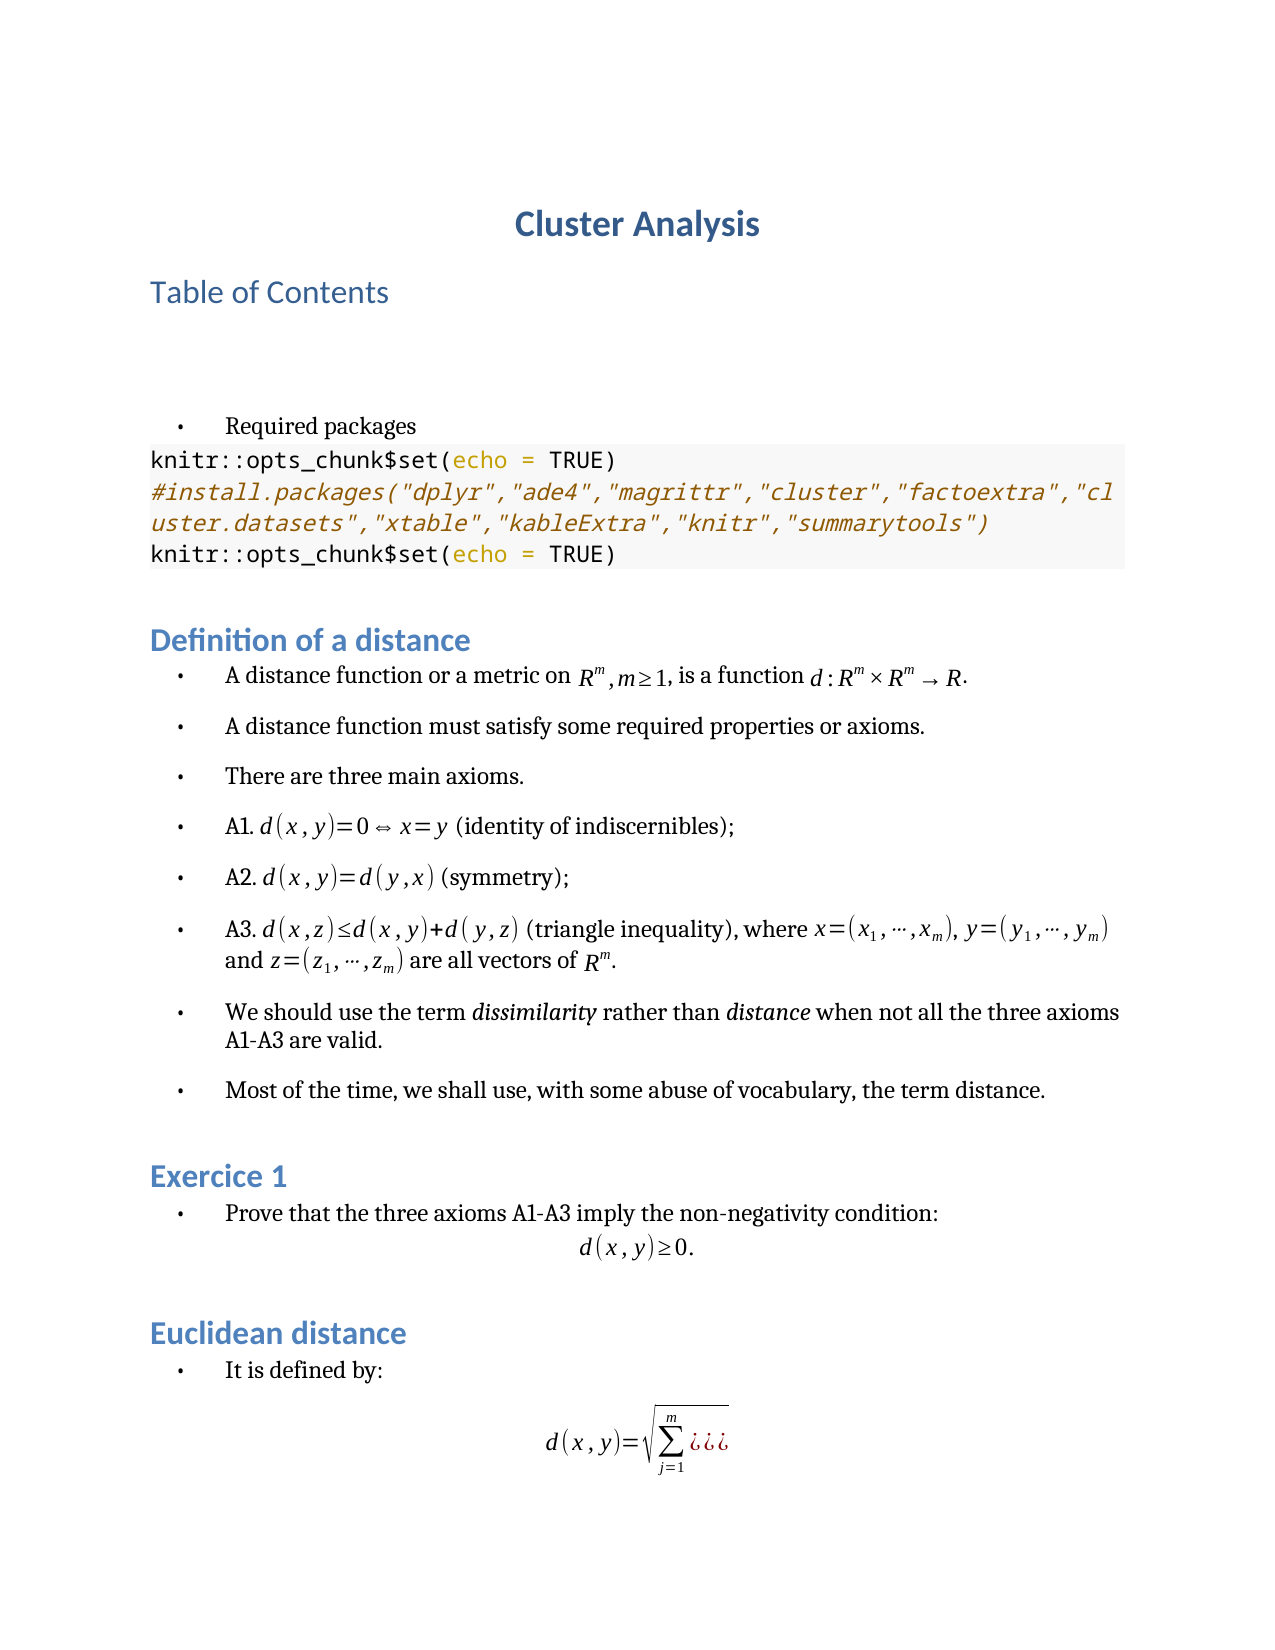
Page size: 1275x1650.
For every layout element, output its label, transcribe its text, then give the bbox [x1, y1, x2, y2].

list Required packages [175, 412, 1125, 441]
list Prove that the three axioms A1-A3 imply the non-negativity condition: [175, 1199, 1125, 1228]
list It is defined by: [175, 1356, 1125, 1385]
subtitle Definition of a distance [150, 619, 1125, 660]
list A2. (symmetry); [175, 862, 1125, 892]
title Cluster Analysis [150, 200, 1125, 246]
list There are three main axioms. [175, 762, 1125, 790]
subtitle Euclidean distance [150, 1312, 1125, 1352]
list A distance function or a metric on , is a function . [175, 660, 1125, 691]
list A1. (identity of indiscernibles); [175, 811, 1125, 841]
list A distance function must satisfy some required properties or axioms. [175, 712, 1125, 741]
list We should use the term dissimilarity rather than distance when not all the three axioms A1-A3 are valid. [175, 998, 1125, 1055]
subtitle Exercice 1 [150, 1155, 1125, 1196]
list A3. (triangle inequality), where , and are all vectors of . [175, 913, 1125, 977]
list Most of the time, we shall use, with some abuse of vocabulary, the term distance. [175, 1076, 1125, 1105]
text knitr::opts_chunk$set(echo = TRUE) #install.packages("dplyr","ade4","magrittr","cluster","factoextra","cluster.datasets","xtable","kableExtra","knitr","summarytools") knitr::opts_chunk$set(echo = TRUE) [617, 444, 1125, 569]
